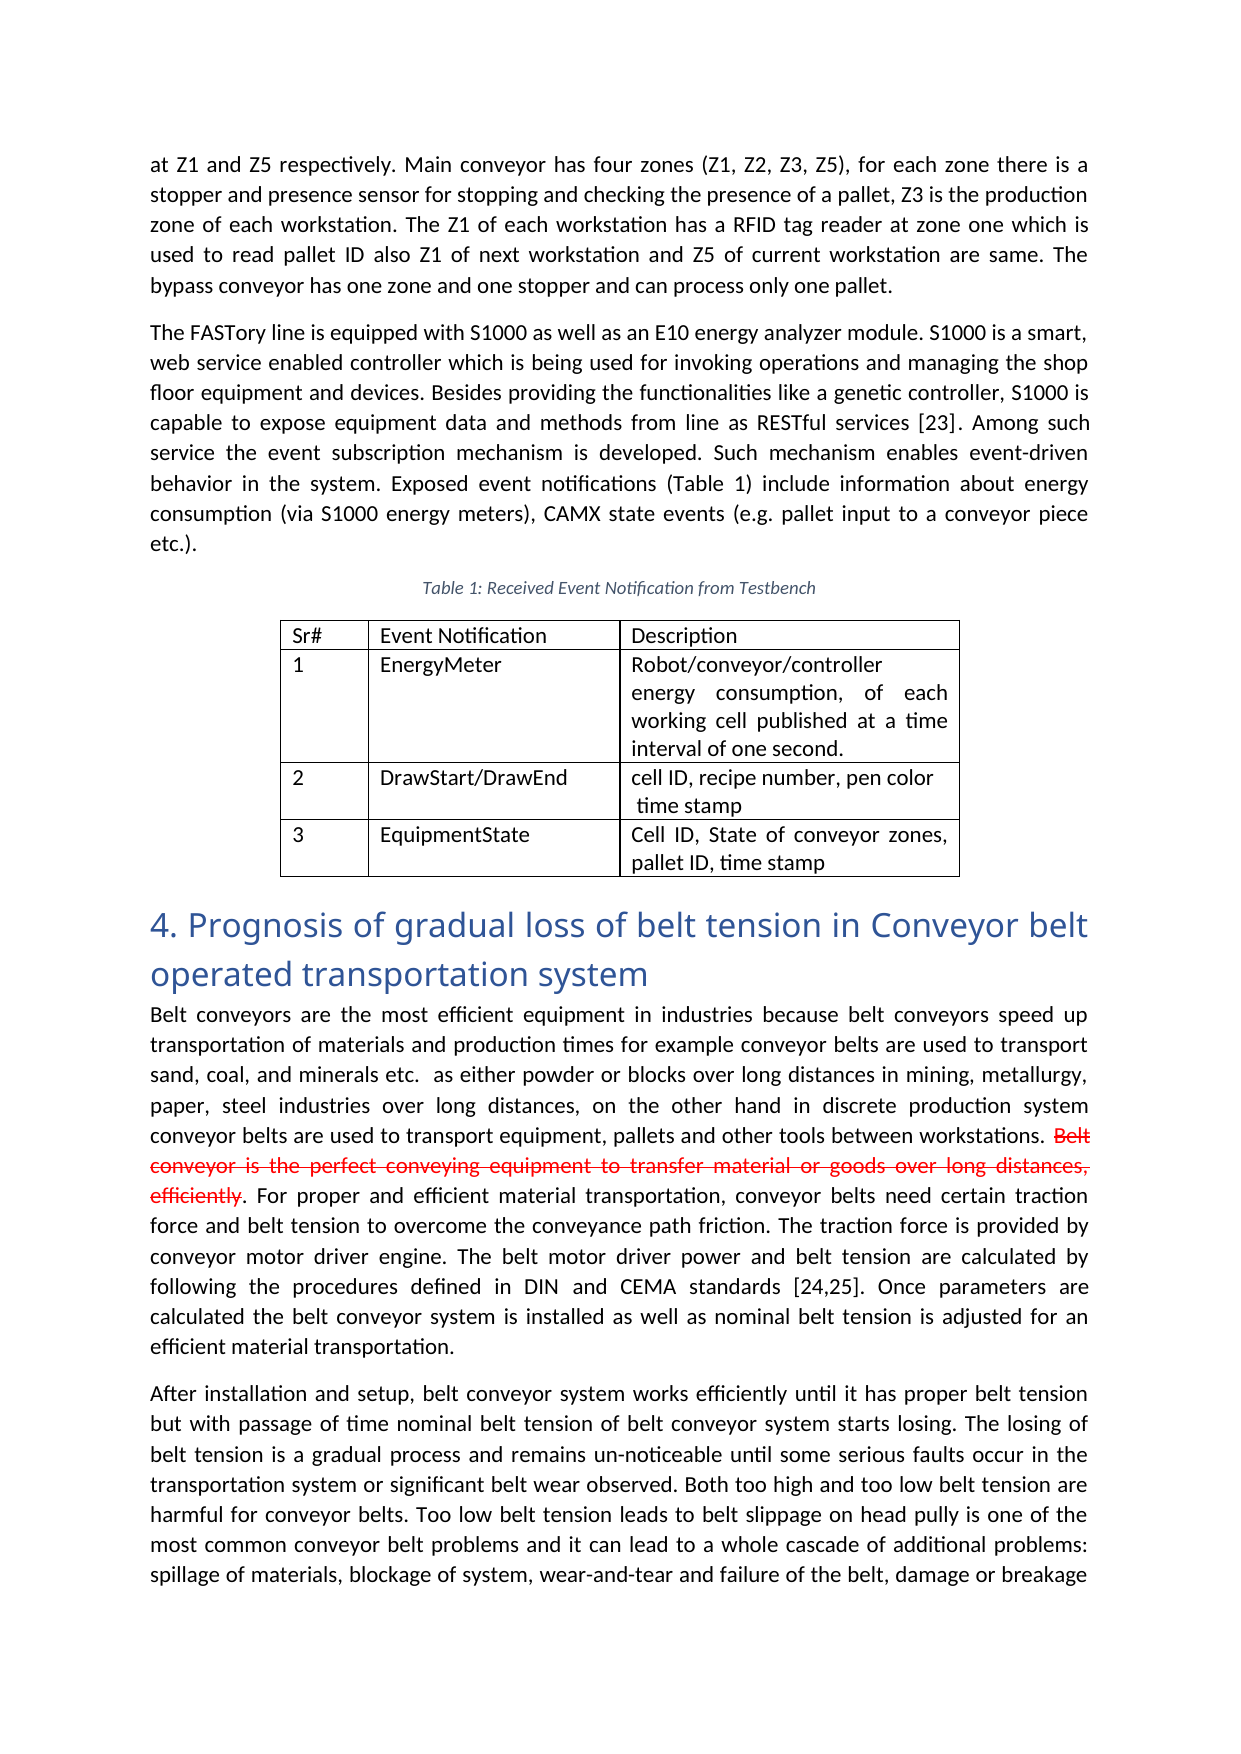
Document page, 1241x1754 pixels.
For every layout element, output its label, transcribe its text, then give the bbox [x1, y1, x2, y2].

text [150, 1379, 1090, 1588]
text The FASTory line is equipped with S1000 as well as an E10 energy analyzer module. S1000 is a smart, web service enabled controller which is being used for invoking operations and managing the shop floor equipment and devices. Besides providing the functionalities like a genetic controller, S1000 is capable to expose equipment data and methods from line as RESTful services [23]. Among such service the event subscription mechanism is developed. Such mechanism enables event-driven behavior in the system. Exposed event notifications (Table 1) include information about energy consumption (via S1000 energy meters), CAMX state events (e.g. pallet input to a conveyor piece etc.). [150, 318, 1090, 557]
table_header Event Notification [369, 621, 619, 649]
table_header Description [621, 621, 959, 649]
table_cell EquipmentState [369, 820, 619, 876]
table_cell Cell ID, State of conveyor zones, pallet ID, time stamp [621, 820, 959, 876]
text Belt conveyors are the most efficient equipment in industries because belt conveyors speed up transportation of materials and production times for example conveyor belts are used to transport sand, coal, and minerals etc. as either powder or blocks over long distances in mining, metallurgy, paper, steel industries over long distances, on the other hand in discrete production system conveyor belts are used to transport equipment, pallets and other tools between workstations. Belt conveyor is the perfect conveying equipment to transfer material or goods over long distances, efficiently. For proper and efficient material transportation, conveyor belts need certain traction force and belt tension to overcome the conveyance path friction. The traction force is provided by conveyor motor driver engine. The belt motor driver power and belt tension are calculated by following the procedures defined in DIN and CEMA standards [24,25]. Once parameters are calculated the belt conveyor system is installed as well as nominal belt tension is adjusted for an efficient material transportation. [150, 1000, 1090, 1167]
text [150, 150, 1090, 299]
table_cell cell ID, recipe number, pen color time stamp [621, 763, 959, 819]
subtitle 4. Prognosis of gradual loss of belt tension in Conveyor belt operated transportation system [150, 902, 1090, 997]
text Belt conveyors are the most efficient equipment in industries because belt conveyors speed up transportation of materials and production times for example conveyor belts are used to transport sand, coal, and minerals etc. as either powder or blocks over long distances in mining, metallurgy, paper, steel industries over long distances, on the other hand in discrete production system conveyor belts are used to transport equipment, pallets and other tools between workstations. Belt conveyor is the perfect conveying equipment to transfer material or goods over long distances, efficiently. For proper and efficient material transportation, conveyor belts need certain traction force and belt tension to overcome the conveyance path friction. The traction force is provided by conveyor motor driver engine. The belt motor driver power and belt tension are calculated by following the procedures defined in DIN and CEMA standards [24,25]. Once parameters are calculated the belt conveyor system is installed as well as nominal belt tension is adjusted for an efficient material transportation. [150, 1168, 1090, 1360]
table_header Sr# [281, 621, 368, 649]
table_cell EnergyMeter [369, 650, 619, 762]
table_cell 2 [281, 763, 368, 819]
table_cell 3 [281, 820, 368, 876]
table_cell 1 [281, 650, 368, 762]
table_cell DrawStart/DrawEnd [369, 763, 619, 819]
table_cell Robot/conveyor/controller energy consumption, of each working cell published at a time interval of one second. [621, 650, 959, 762]
